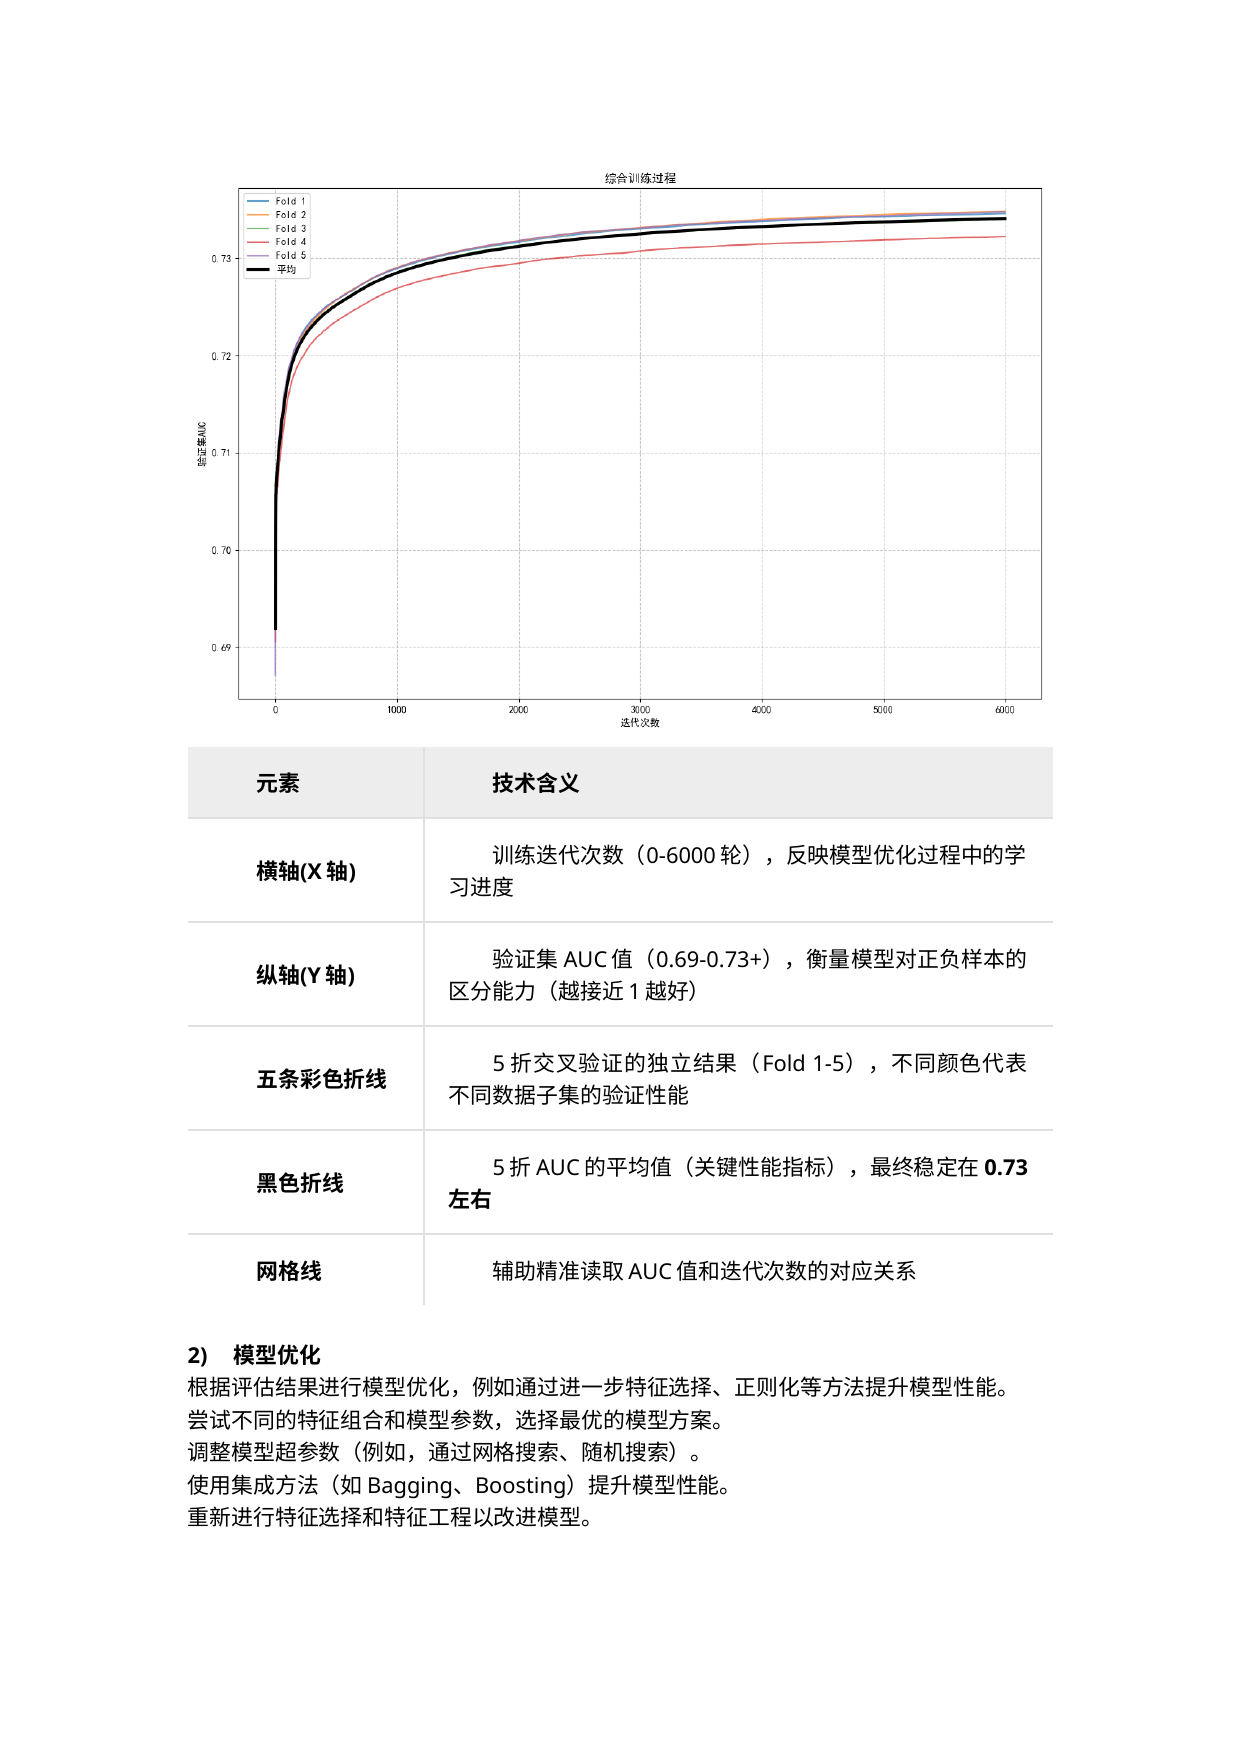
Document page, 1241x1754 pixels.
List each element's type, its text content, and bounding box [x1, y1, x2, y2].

table_cell ​纵轴(Y轴)​​ [188, 923, 423, 1025]
table_cell ​横轴(X轴)​​ [188, 819, 423, 921]
text 重新进行特征选择和特征工程以改进模型。 [187, 1500, 1053, 1532]
text 根据评估结果进行模型优化，例如通过进一步特征选择、正则化等方法提升模型性能。 [187, 1370, 1053, 1402]
table_cell ​网格线​ [188, 1235, 423, 1305]
table_cell ​黑色折线​ [188, 1131, 423, 1233]
text 尝试不同的特征组合和模型参数，选择最优的模型方案。 [187, 1402, 1053, 1435]
table_cell 验证集AUC值（0.69-0.73+），衡量模型对正负样本的区分能力（越接近1越好） [425, 923, 1053, 1025]
table_cell ​五条彩色折线​ [188, 1027, 423, 1129]
text 调整模型超参数（例如，通过网格搜索、随机搜索）。 [187, 1435, 1053, 1467]
table_cell 训练迭代次数（0-6000轮），反映模型优化过程中的学习进度 [425, 819, 1053, 921]
picture [187, 162, 1052, 738]
table_header ​元素​ [188, 747, 423, 817]
table_cell 5折交叉验证的独立结果（Fold 1-5），不同颜色代表不同数据子集的验证性能 [425, 1027, 1053, 1129]
table_cell 辅助精准读取AUC值和迭代次数的对应关系 [425, 1235, 1053, 1305]
list 模型优化 [187, 1337, 1053, 1370]
table_cell 5折AUC的平均值（关键性能指标），最终稳定在0.73左右​ [425, 1131, 1053, 1233]
text 使用集成方法（如Bagging、Boosting）提升模型性能。 [187, 1467, 1053, 1500]
table_header ​技术含义​ [425, 747, 1053, 817]
